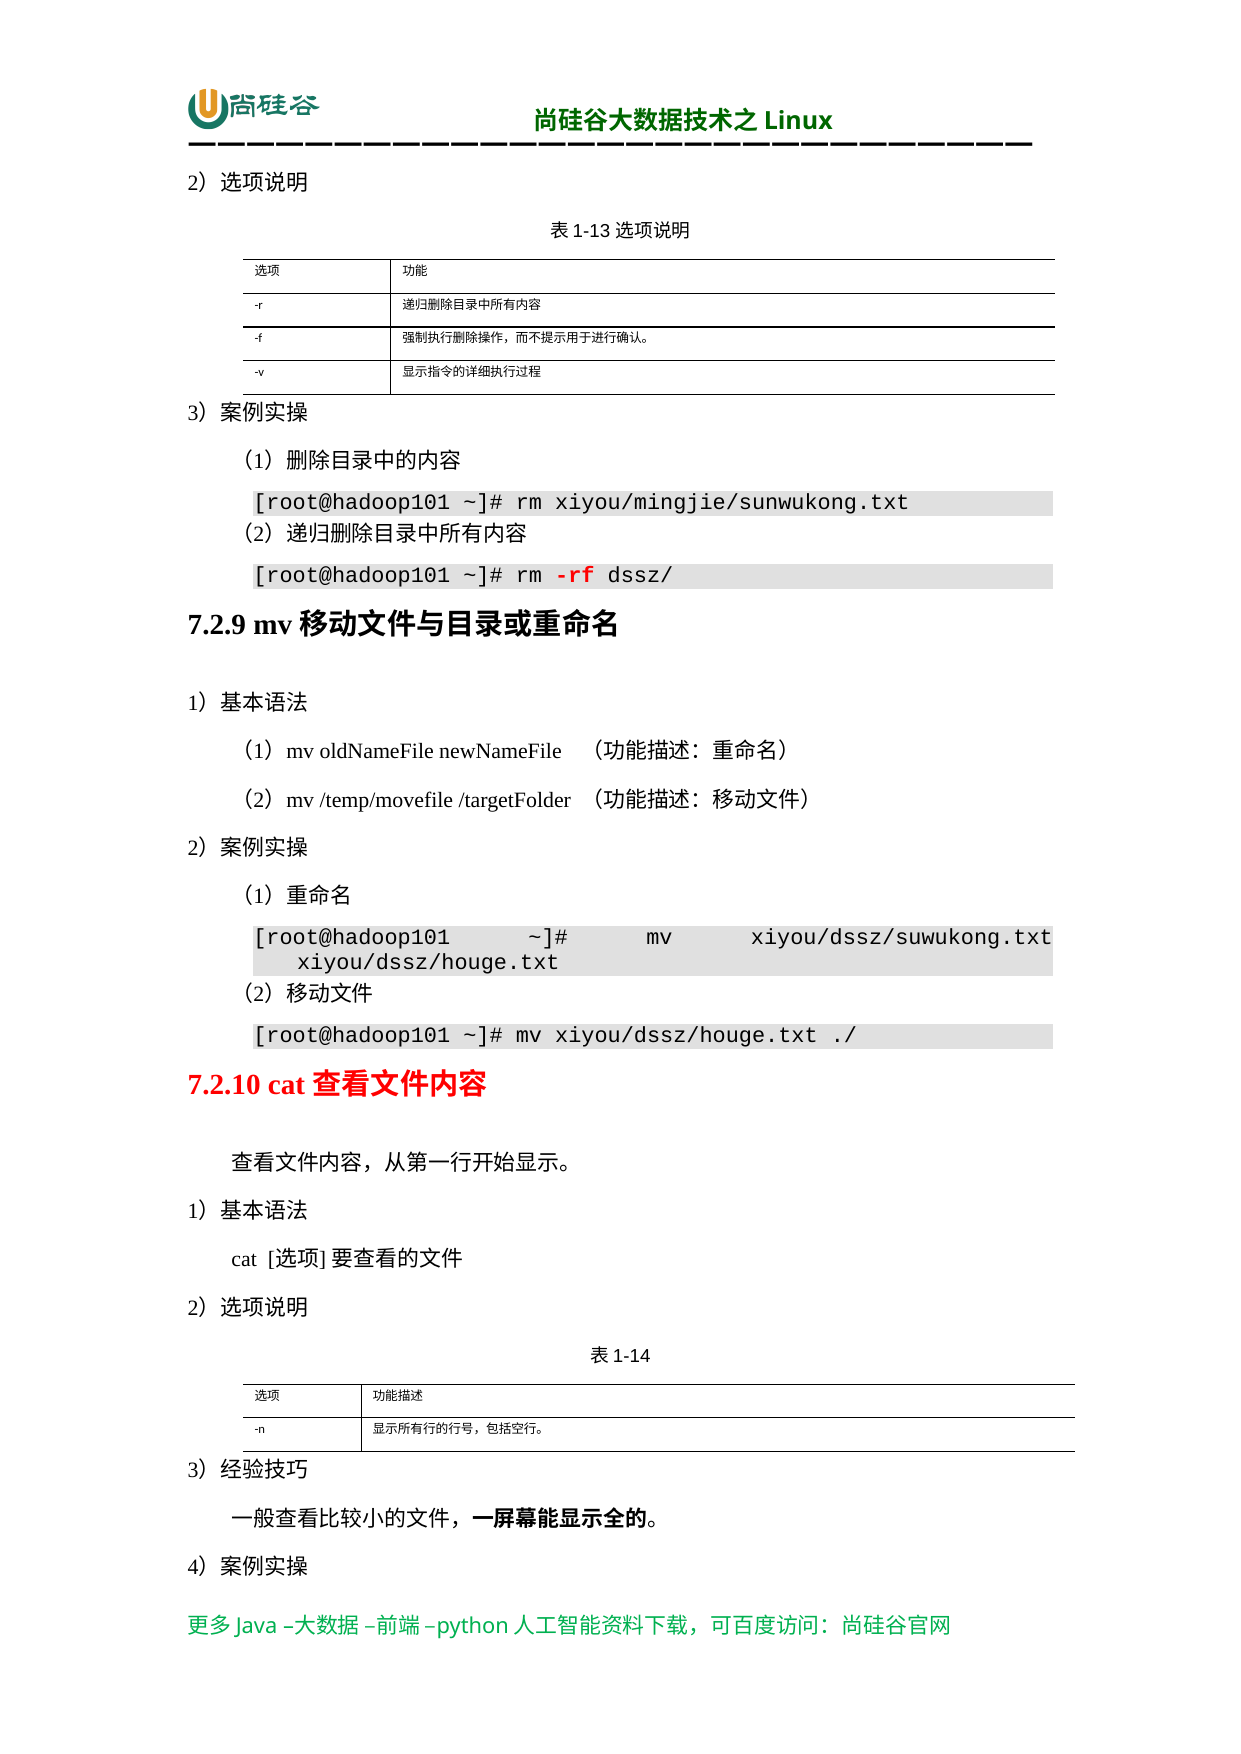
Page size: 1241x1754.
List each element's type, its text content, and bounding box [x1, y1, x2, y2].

text （2）递归删除目录中所有内容 [187, 516, 1053, 548]
table_header 选项 [243, 260, 390, 293]
subtitle 7.2.9 mv 移动文件与目录或重命名 [187, 589, 1053, 654]
table_cell -r [243, 294, 390, 326]
text 一般查看比较小的文件，一屏幕能显示全的。 [187, 1500, 1053, 1533]
table_cell 显示所有行的行号，包括空行。 [362, 1418, 1075, 1451]
table_header 选项 [243, 1385, 361, 1417]
table_cell 递归删除目录中所有内容 [391, 294, 1055, 326]
table_cell 强制执行删除操作，而不提示用于进行确认。 [391, 328, 1055, 360]
table_header 功能描述 [362, 1385, 1075, 1417]
text 1）基本语法 [187, 684, 1053, 717]
picture [187, 88, 321, 130]
table_cell -v [243, 361, 390, 393]
text [root@hadoop101 ~]# rm -rf dssz/ [253, 564, 1053, 589]
text [root@hadoop101 ~]# mv xiyou/dssz/suwukong.txt xiyou/dssz/houge.txt [253, 926, 1053, 976]
table_cell 显示指令的详细执行过程 [391, 361, 1055, 393]
text （1）删除目录中的内容 [187, 443, 1053, 475]
text 表1-13 选项说明 [187, 213, 1053, 246]
text （2）mv /temp/movefile /targetFolder （功能描述：移动文件） [187, 781, 1053, 814]
text 查看文件内容，从第一行开始显示。 [187, 1144, 1053, 1177]
text 1）基本语法 [187, 1193, 1053, 1225]
text （1）重命名 [187, 878, 1053, 910]
text 2）选项说明 [187, 165, 1053, 197]
text [root@hadoop101 ~]# mv xiyou/dssz/houge.txt ./ [253, 1024, 1053, 1049]
subtitle 7.2.10 cat 查看文件内容 [187, 1049, 1053, 1114]
text 4）案例实操 [187, 1548, 1053, 1581]
text 表1-14 [187, 1338, 1053, 1370]
text [root@hadoop101 ~]# rm xiyou/mingjie/sunwukong.txt [253, 491, 1053, 516]
text cat [选项] 要查看的文件 [187, 1241, 1053, 1273]
text （2）移动文件 [187, 976, 1053, 1008]
table_cell -n [243, 1418, 361, 1451]
text 2）选项说明 [187, 1289, 1053, 1322]
text 3）经验技巧 [187, 1452, 1053, 1484]
text 2）案例实操 [187, 829, 1053, 862]
table_header 功能 [391, 260, 1055, 293]
text （1）mv oldNameFile newNameFile （功能描述：重命名） [187, 733, 1053, 765]
text 3）案例实操 [187, 394, 1053, 427]
table_cell -f [243, 328, 390, 360]
